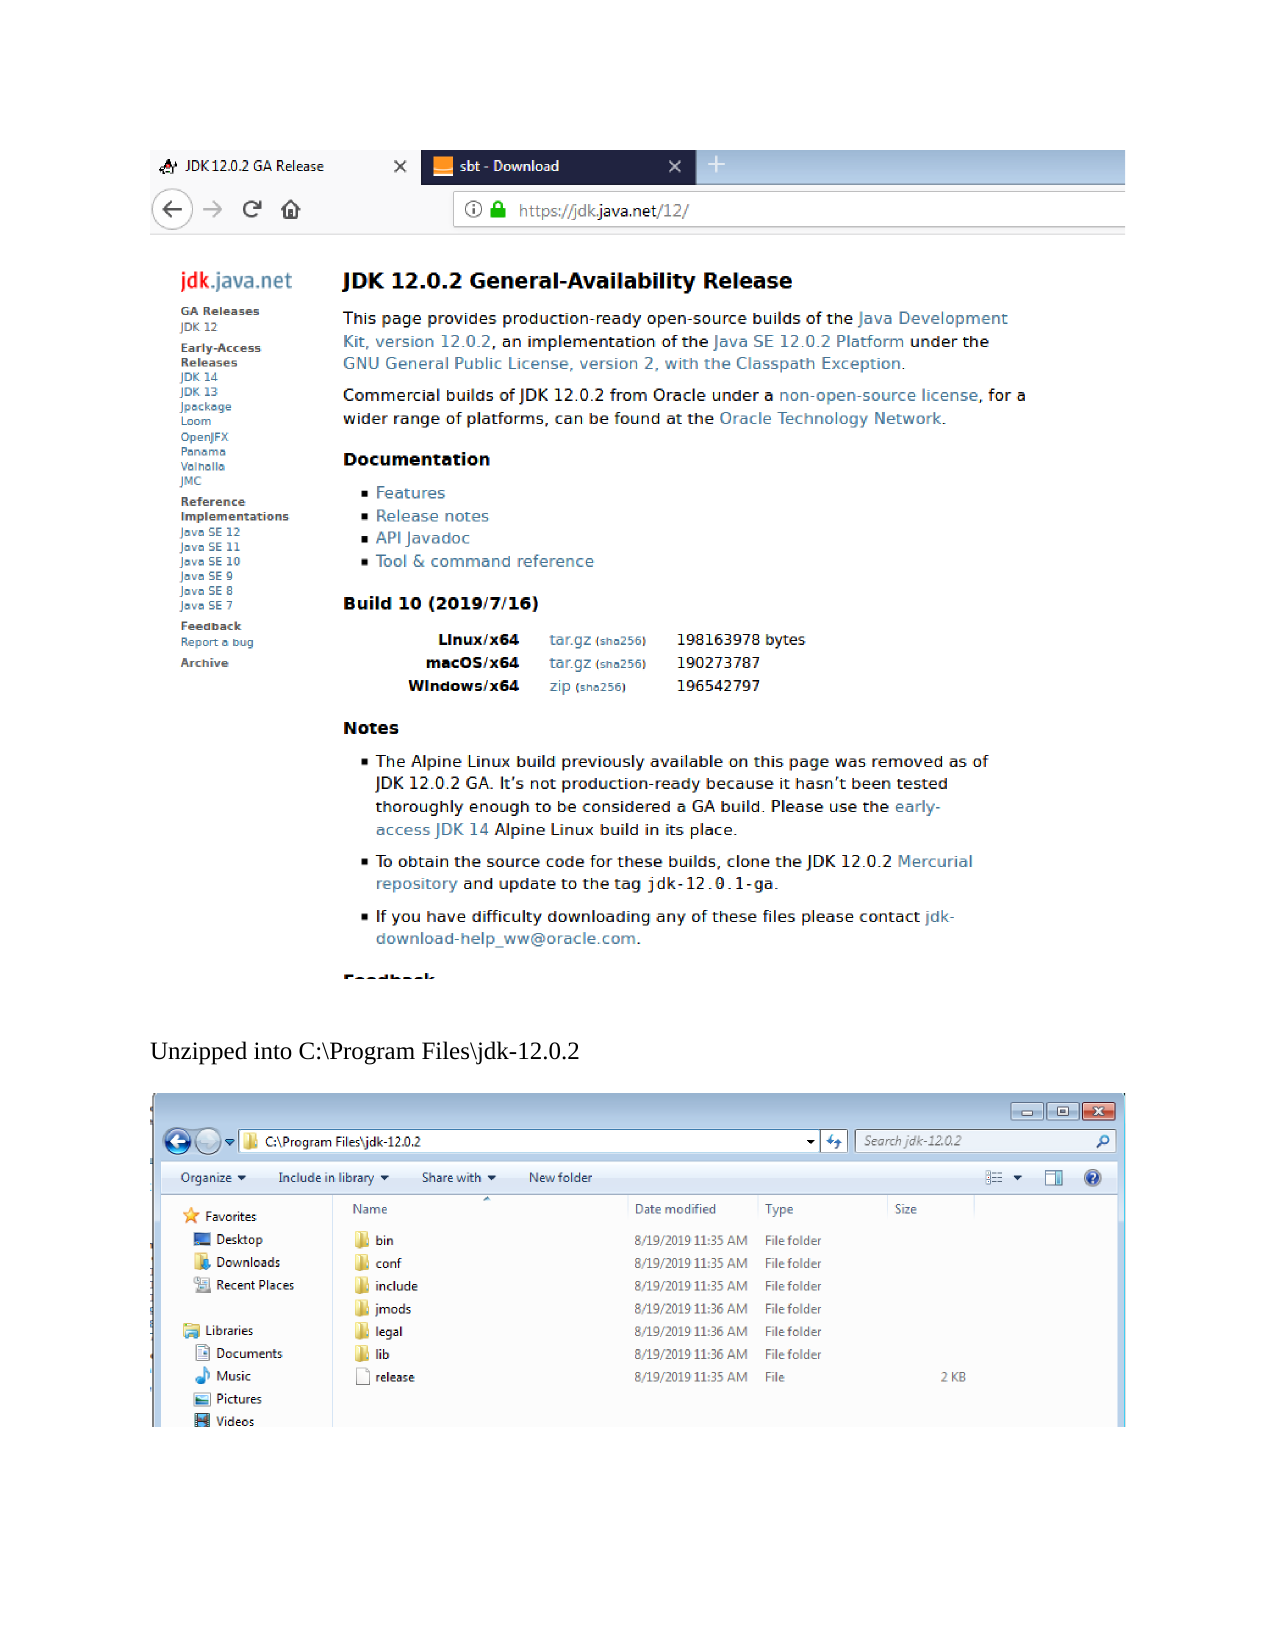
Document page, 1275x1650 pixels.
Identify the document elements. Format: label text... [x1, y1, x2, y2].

picture [150, 1093, 1125, 1427]
text Unzipped into C:\Program Files\jdk-12.0.2 [150, 1036, 1125, 1065]
picture [150, 150, 1125, 979]
